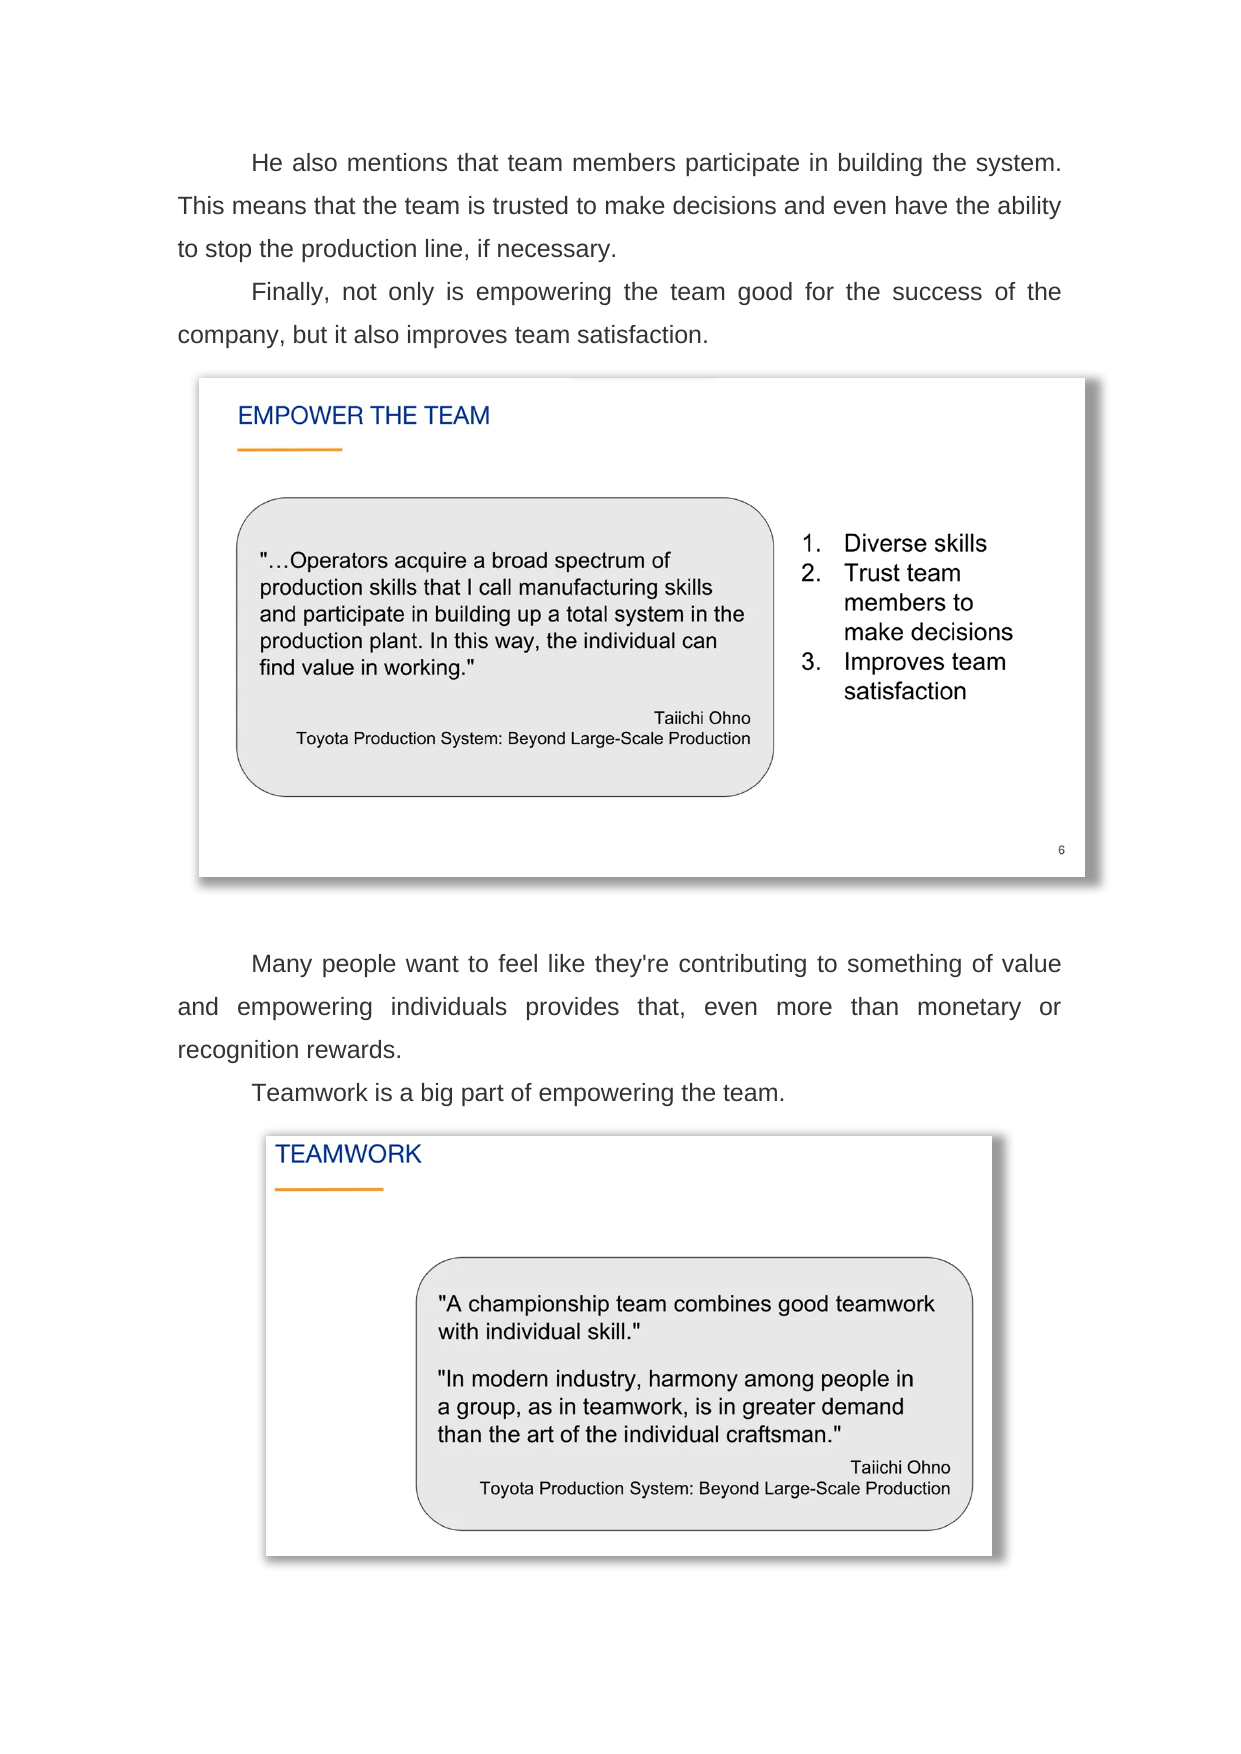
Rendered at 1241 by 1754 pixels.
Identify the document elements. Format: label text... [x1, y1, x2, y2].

picture [266, 1136, 992, 1556]
text Many people want to feel like they're contributing to something of value and empowering individuals provides that, even more than monetary or recognition rewards. [177, 948, 1063, 1063]
text Teamwork is a big part of empowering the team. [177, 1078, 1063, 1107]
picture [199, 378, 1085, 877]
text He also mentions that team members participate in building the system. This means that the team is trusted to make decisions and even have the ability to stop the production line, if necessary. [177, 148, 1063, 263]
text Finally, not only is empowering the team good for the success of the company, but it also improves team satisfaction. [177, 277, 1063, 349]
